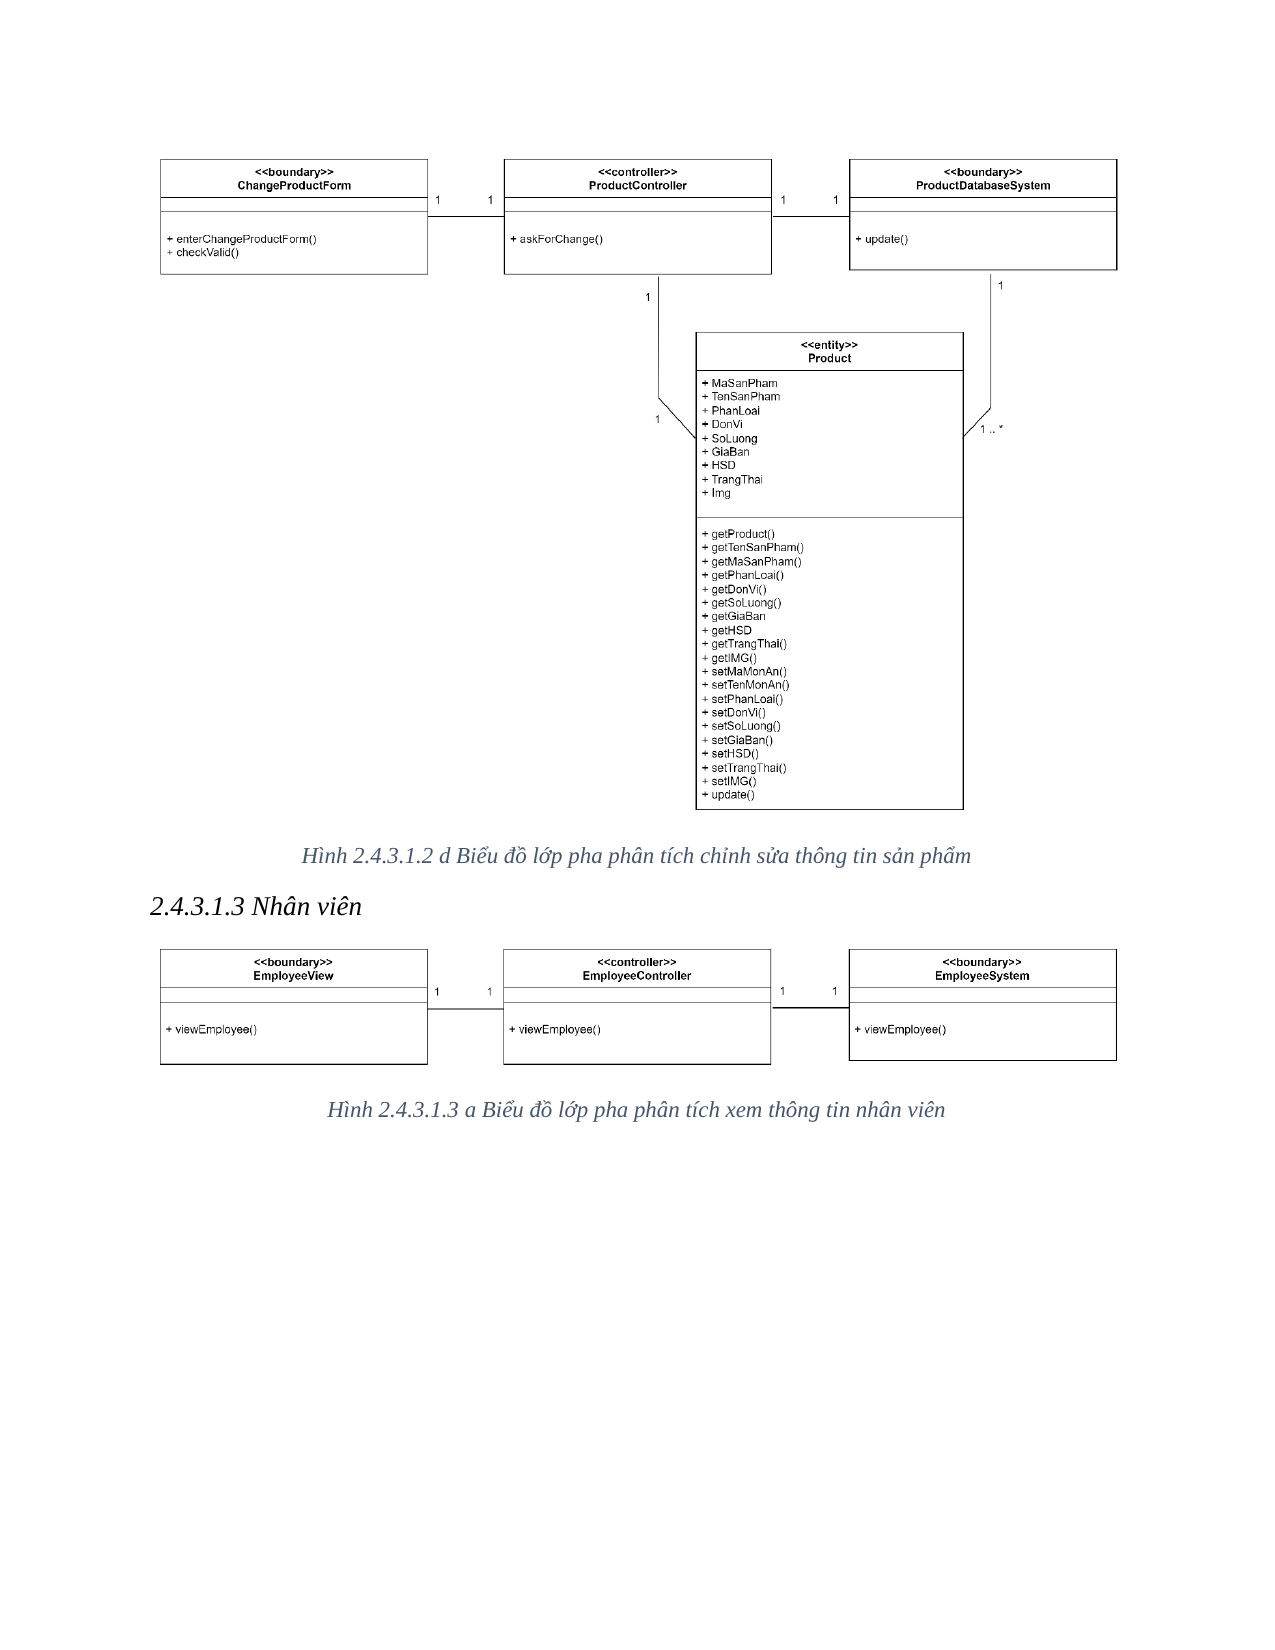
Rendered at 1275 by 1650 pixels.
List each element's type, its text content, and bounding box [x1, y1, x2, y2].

picture [150, 939, 1125, 1077]
text Hình 2.4.3.1.2 d Biểu đồ lớp pha phân tích chỉnh sửa thông tin sản phẩm [150, 842, 1125, 869]
picture [150, 150, 1125, 822]
text 2.4.3.1.3 Nhân viên [150, 889, 1125, 921]
text Hình 2.4.3.1.3 a Biểu đồ lớp pha phân tích xem thông tin nhân viên [150, 1096, 1125, 1122]
